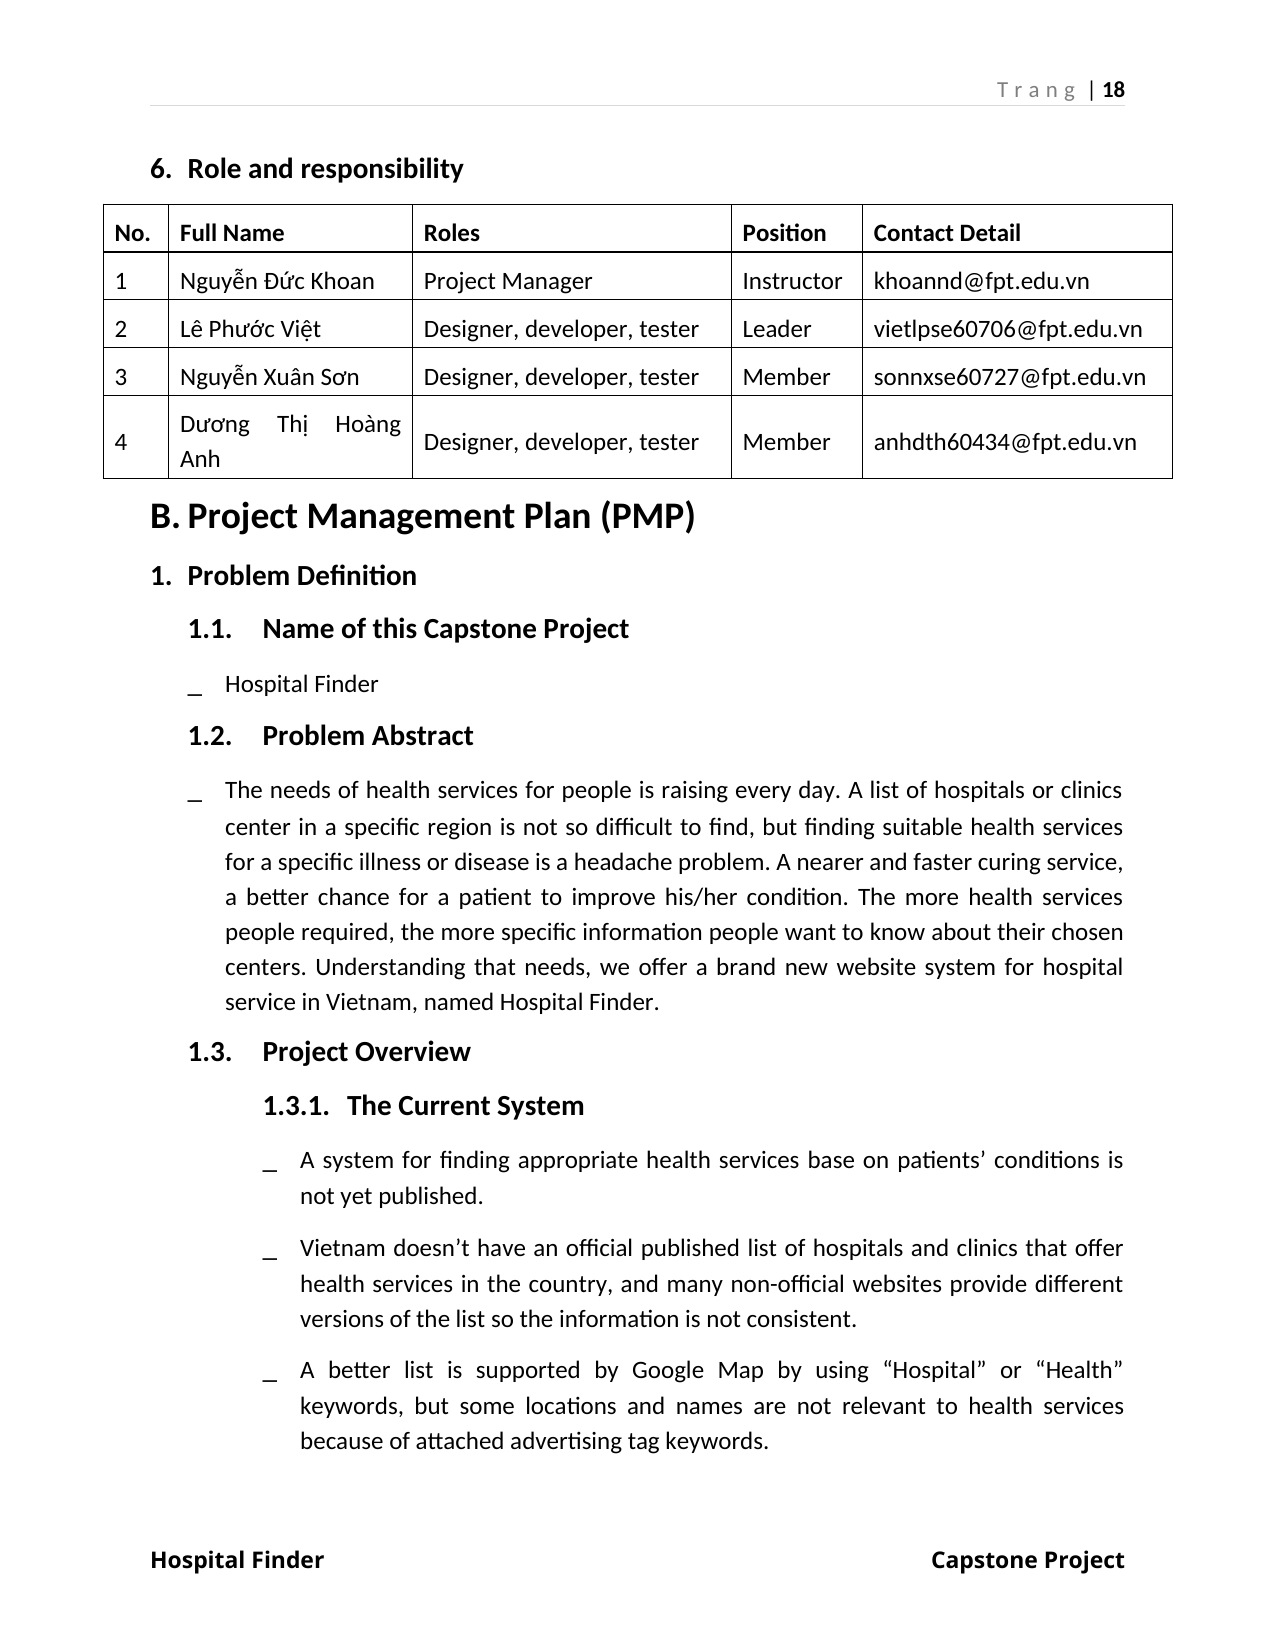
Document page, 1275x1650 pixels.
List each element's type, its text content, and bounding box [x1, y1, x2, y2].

list Hospital Finder [187, 664, 1125, 699]
table_cell sonnxse60727@fpt.edu.vn [863, 348, 1172, 395]
table_header Full Name [169, 205, 412, 251]
list A system for finding appropriate health services base on patients’ conditions is not yet published. [262, 1140, 1125, 1211]
table_cell anhdth60434@fpt.edu.vn [863, 396, 1172, 478]
list Problem Definition [150, 557, 1125, 592]
table_cell Project Manager [413, 253, 731, 299]
list Role and responsibility [150, 150, 1125, 186]
list A better list is supported by Google Map by using “Hospital” or “Health” keywords, but some locations and names are not relevant to health services because of attached advertising tag keywords. [262, 1350, 1125, 1456]
table_cell Dương Thị Hoàng Anh [169, 396, 412, 478]
table_cell vietlpse60706@fpt.edu.vn [863, 300, 1172, 347]
table_cell Leader [732, 300, 862, 347]
table_header Roles [413, 205, 731, 251]
list Name of this Capstone Project [187, 610, 1125, 646]
list The Current System [262, 1087, 1125, 1122]
list Problem Abstract [187, 717, 1125, 753]
table_cell Designer, developer, tester [413, 396, 731, 478]
table_cell Instructor [732, 253, 862, 299]
table_cell 1 [104, 253, 168, 299]
table_cell khoannd@fpt.edu.vn [863, 253, 1172, 299]
list Project Overview [187, 1033, 1125, 1069]
list The needs of health services for people is raising every day. A list of hospitals or clinics center in a specific region is not so difficult to find, but finding suitable health services for a specific illness or disease is a headache problem. A nearer and faster curing service, a better chance for a patient to improve his/her condition. The more health services people required, the more specific information people want to know about their chosen centers. Understanding that needs, we offer a brand new website system for hospital service in Vietnam, named Hospital Finder. [187, 771, 1125, 1016]
table_cell 3 [104, 348, 168, 395]
table_header Contact Detail [863, 205, 1172, 251]
table_cell 2 [104, 300, 168, 347]
table_header Position [732, 205, 862, 251]
table_cell Lê Phước Việt [169, 300, 412, 347]
table_cell Member [732, 348, 862, 395]
table_cell Nguyễn Xuân Sơn [169, 348, 412, 395]
table_header No. [104, 205, 168, 251]
list Project Management Plan (PMP) [150, 492, 1125, 537]
table_cell Nguyễn Đức Khoan [169, 253, 412, 299]
list Vietnam doesn’t have an official published list of hospitals and clinics that offer health services in the country, and many non-official websites provide different versions of the list so the information is not consistent. [262, 1228, 1125, 1333]
table_cell Member [732, 396, 862, 478]
table_cell Designer, developer, tester [413, 348, 731, 395]
table_cell Designer, developer, tester [413, 300, 731, 347]
table_cell 4 [104, 396, 168, 478]
